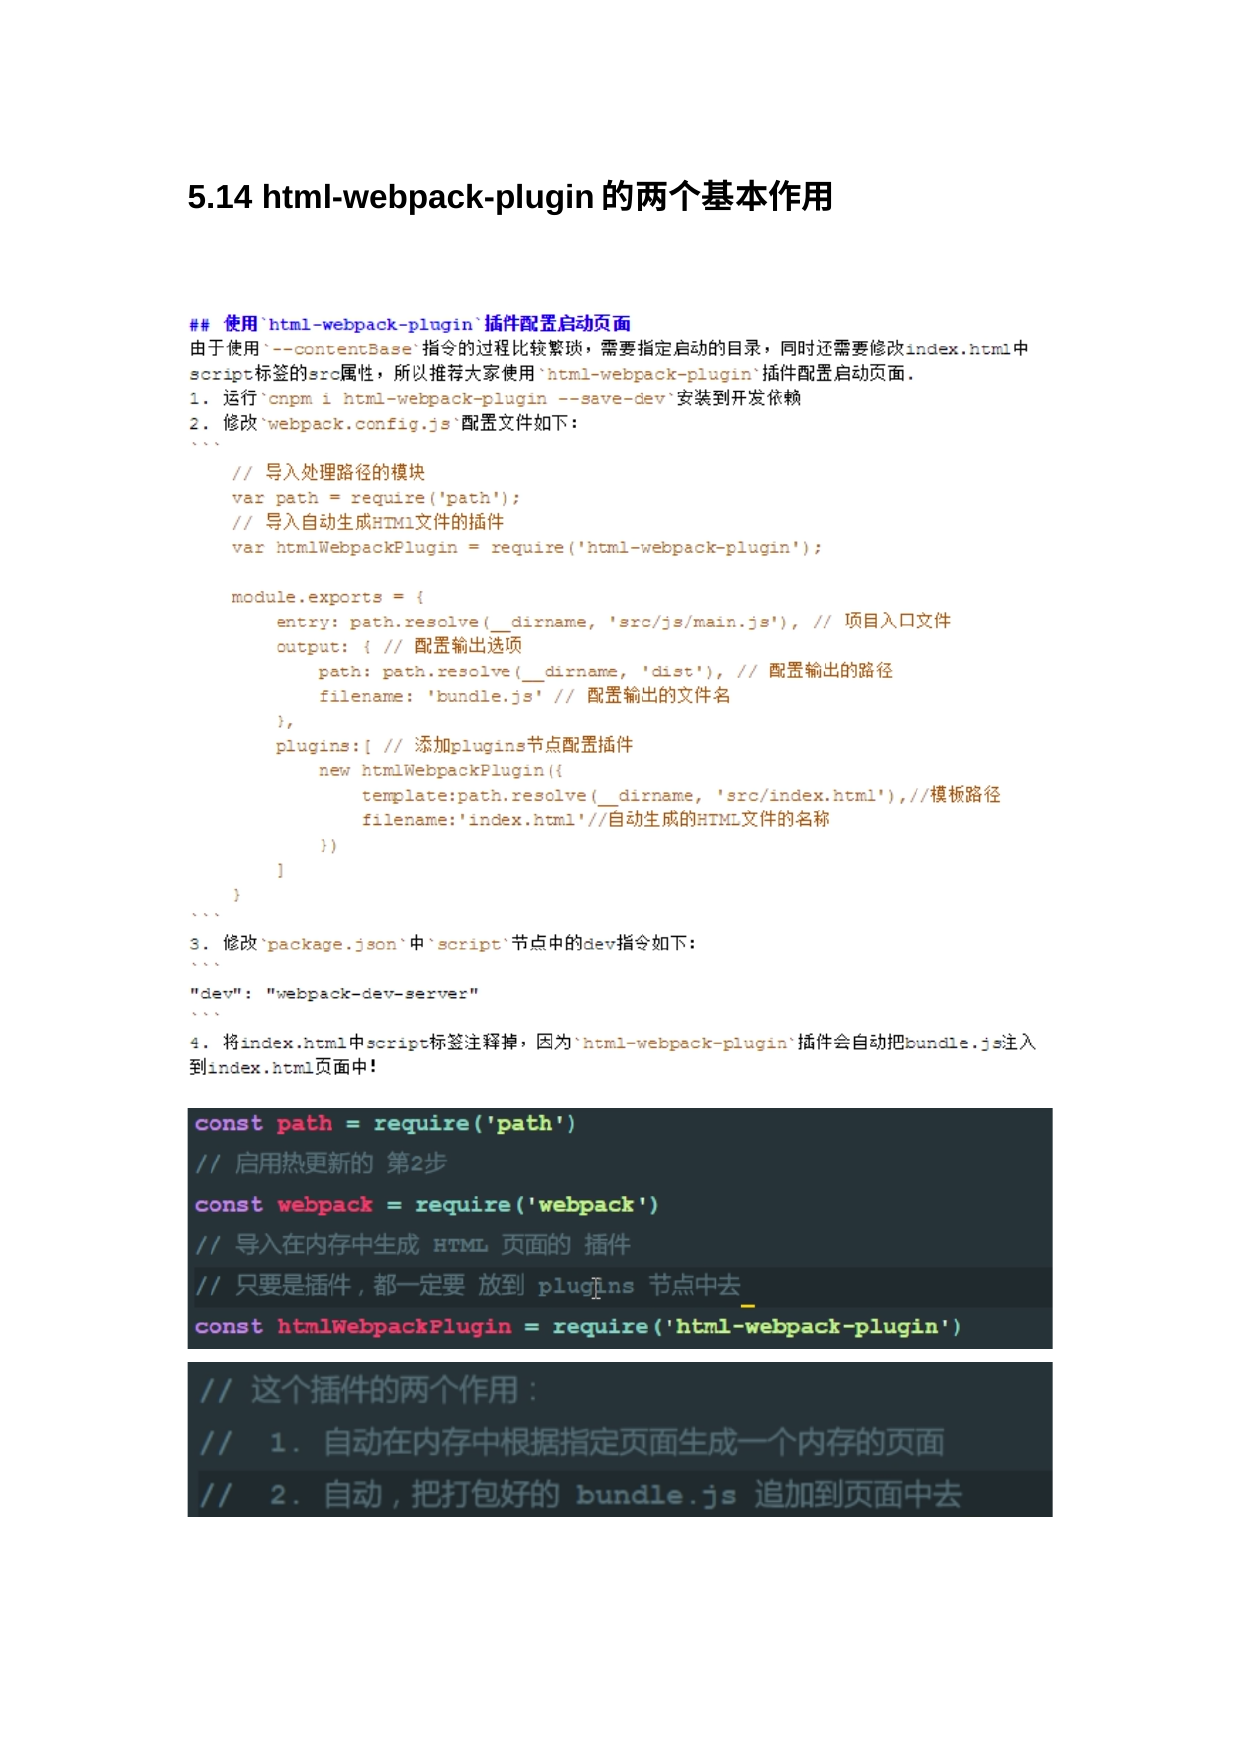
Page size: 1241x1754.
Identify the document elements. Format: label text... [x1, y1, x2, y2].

picture [187, 1362, 1053, 1517]
picture [187, 301, 1053, 1089]
subtitle 5.14 html-webpack-plugin的两个基本作用 [187, 162, 1053, 227]
picture [187, 1108, 1053, 1349]
